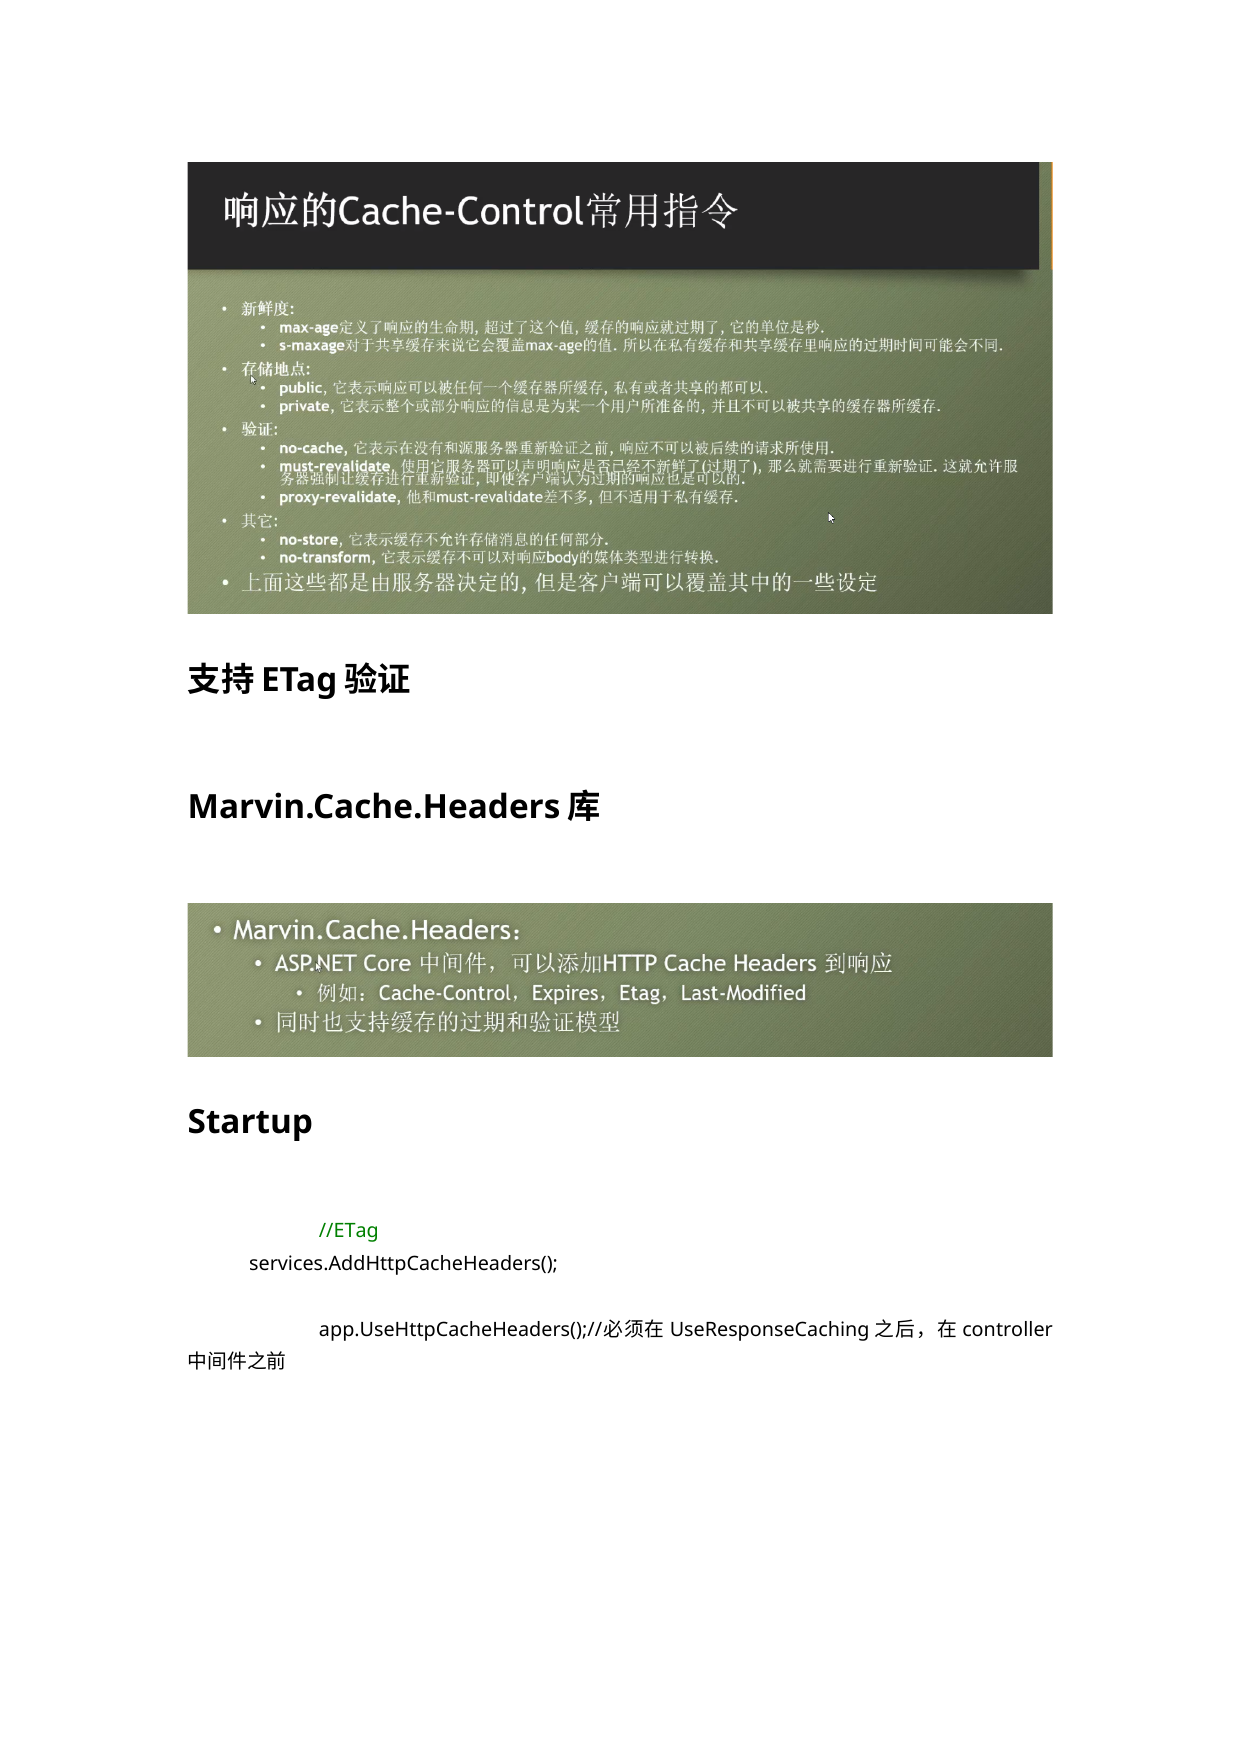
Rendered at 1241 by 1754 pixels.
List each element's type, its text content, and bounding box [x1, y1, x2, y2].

picture [187, 903, 1053, 1057]
picture [187, 162, 1053, 614]
subtitle Startup [187, 1088, 1053, 1153]
subtitle Marvin.Cache.Headers库 [187, 771, 1053, 836]
text app.UseHttpCacheHeaders();//必须在UseResponseCaching之后，在controller中间件之前 [187, 1311, 1053, 1376]
subtitle 支持ETag验证 [187, 644, 1053, 709]
text services.AddHttpCacheHeaders(); [187, 1246, 1053, 1279]
text //ETag [231, 1214, 1053, 1246]
